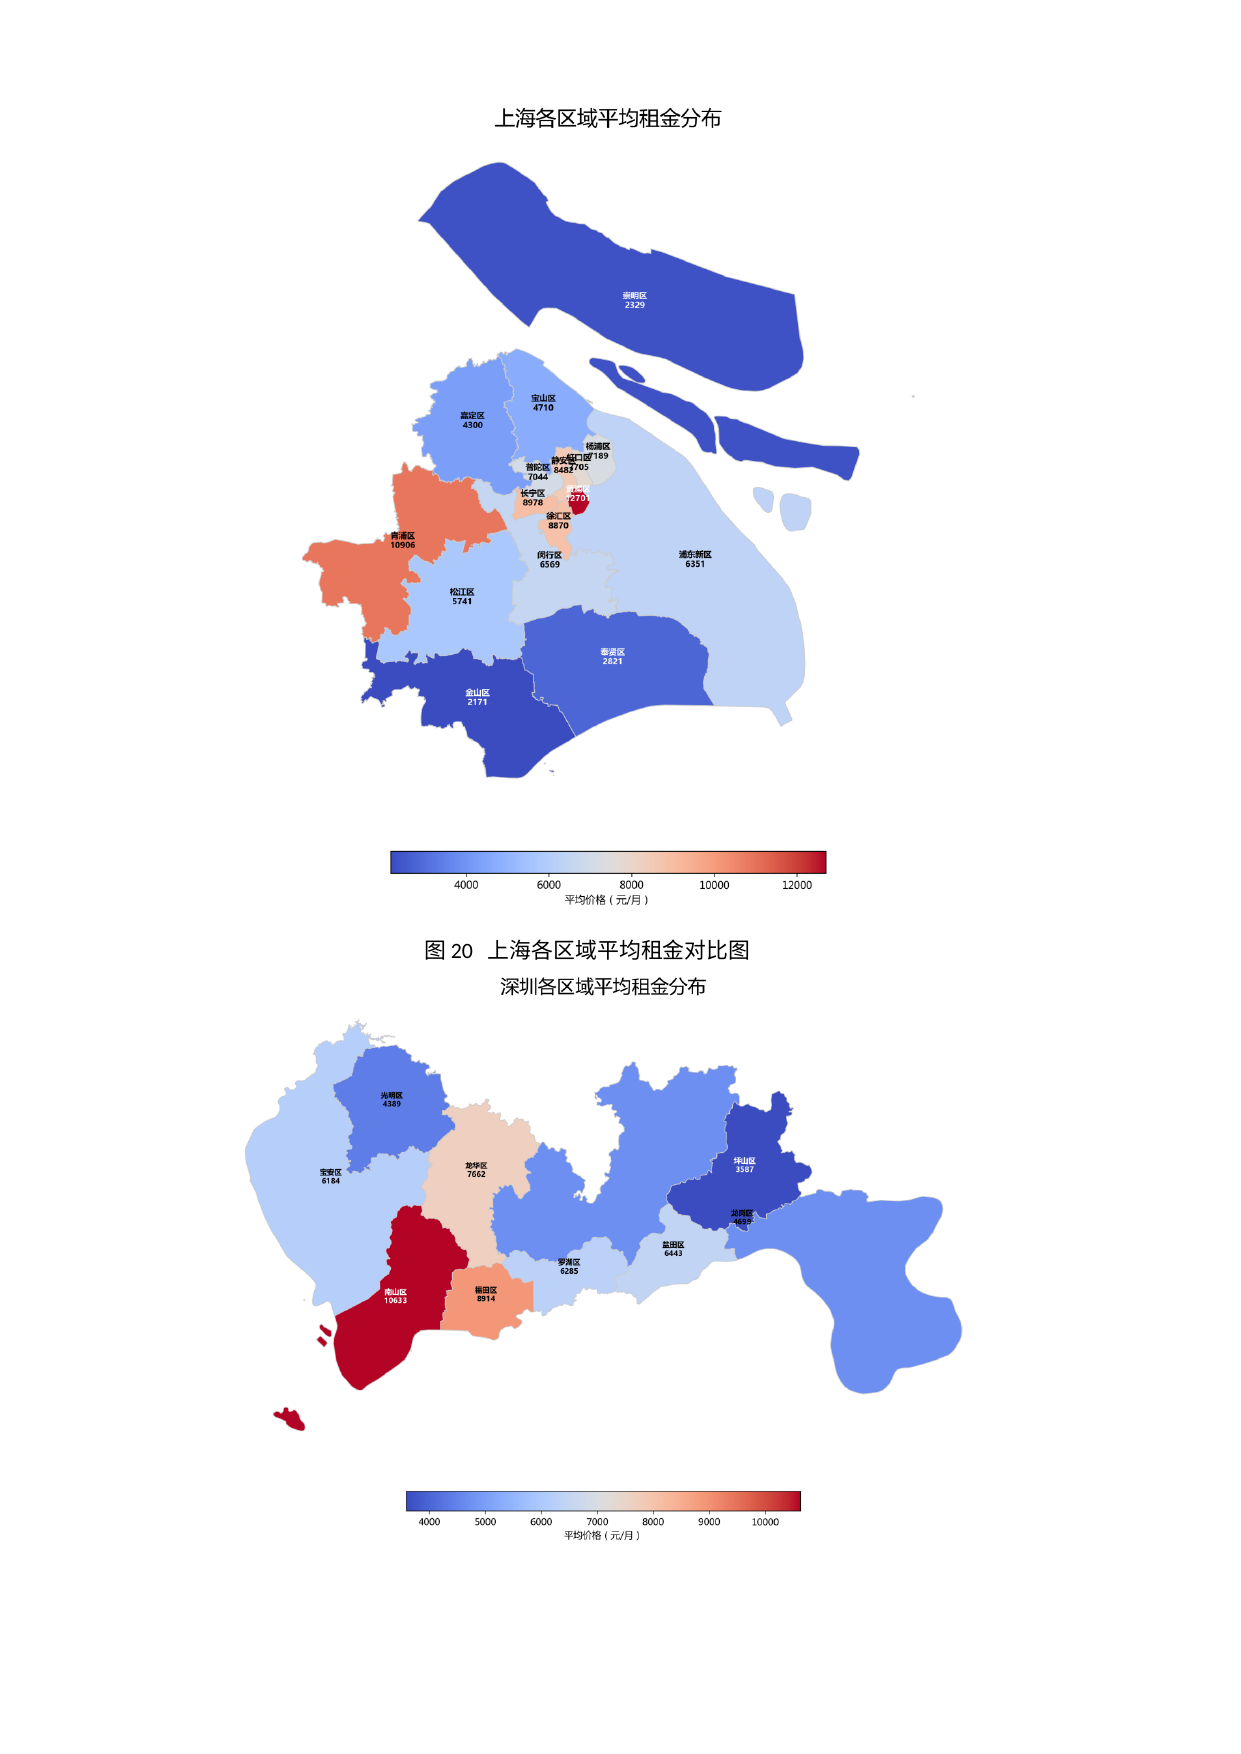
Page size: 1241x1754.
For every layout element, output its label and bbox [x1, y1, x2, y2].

picture [265, 101, 952, 913]
picture [202, 971, 1004, 1547]
